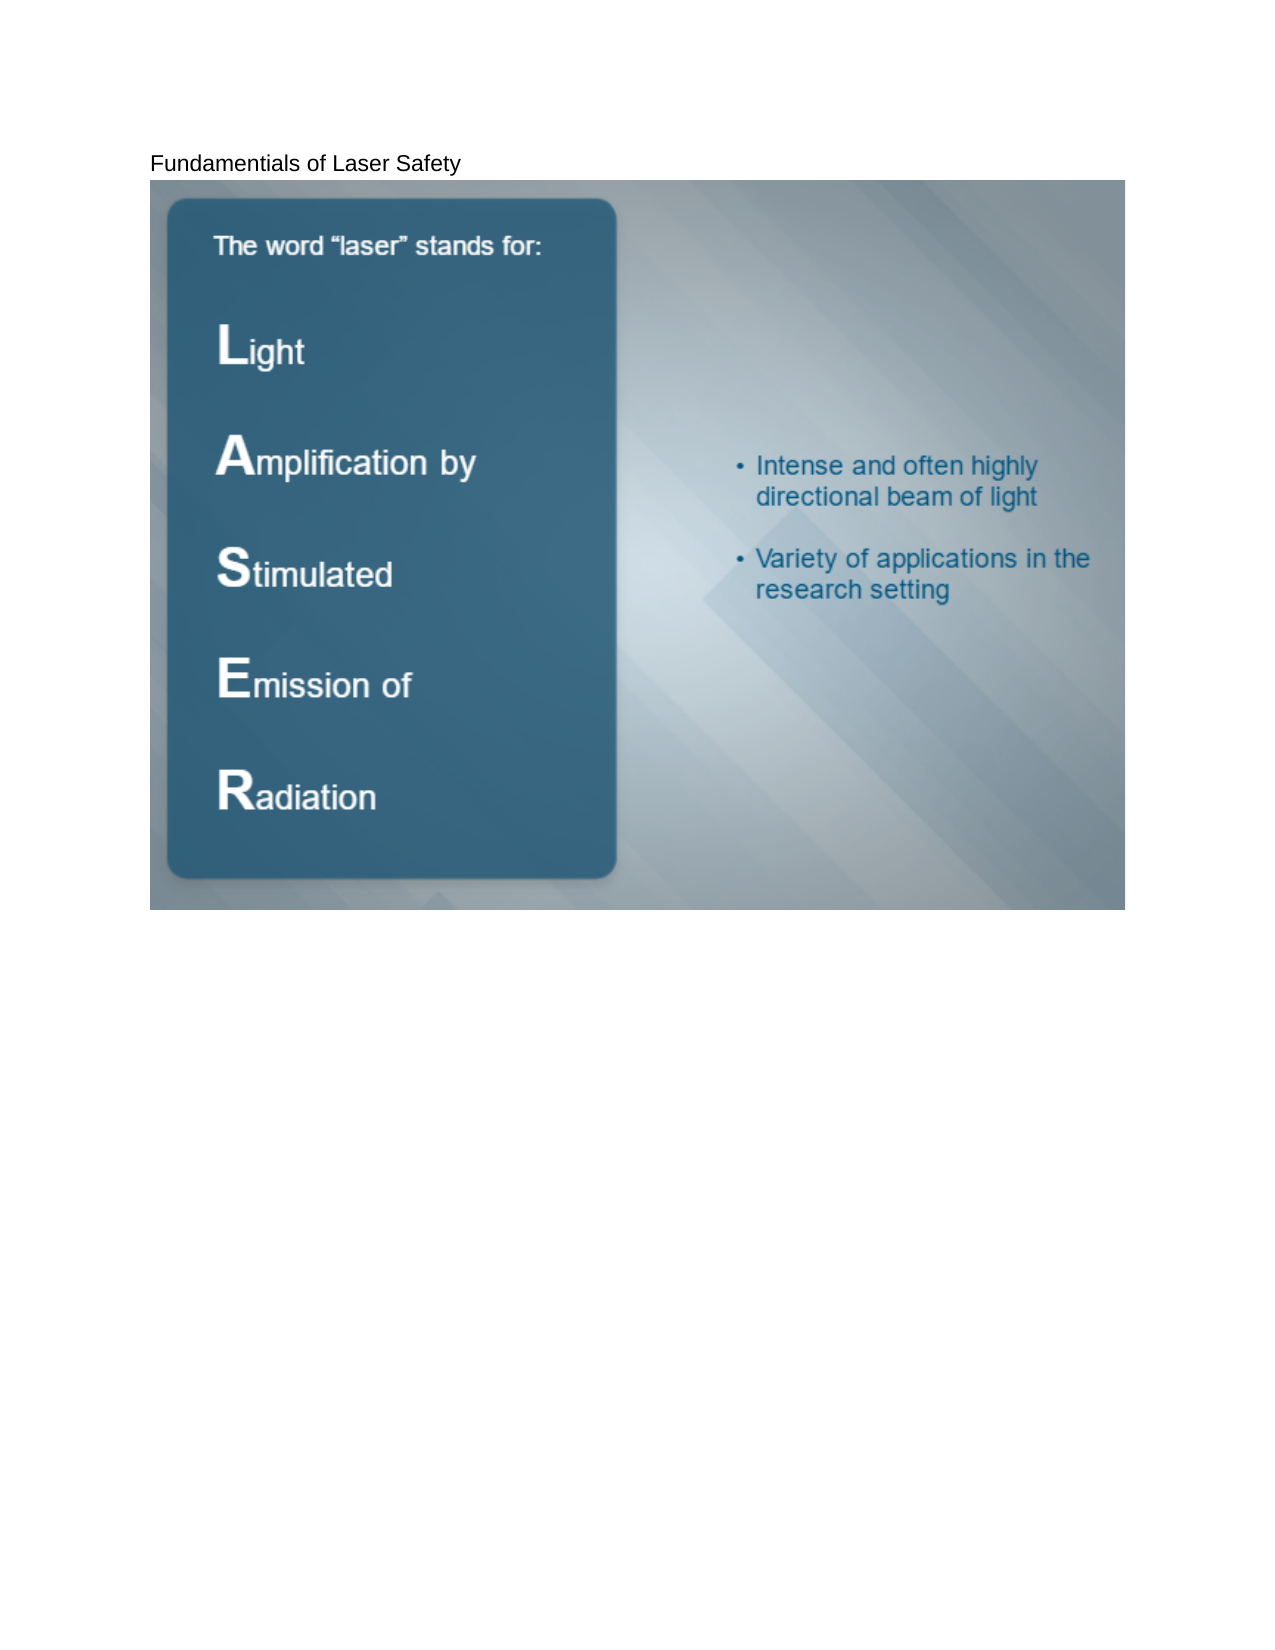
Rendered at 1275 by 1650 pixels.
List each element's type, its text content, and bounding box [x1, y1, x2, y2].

text Fundamentials of Laser Safety [150, 150, 1125, 176]
picture [150, 180, 1125, 910]
